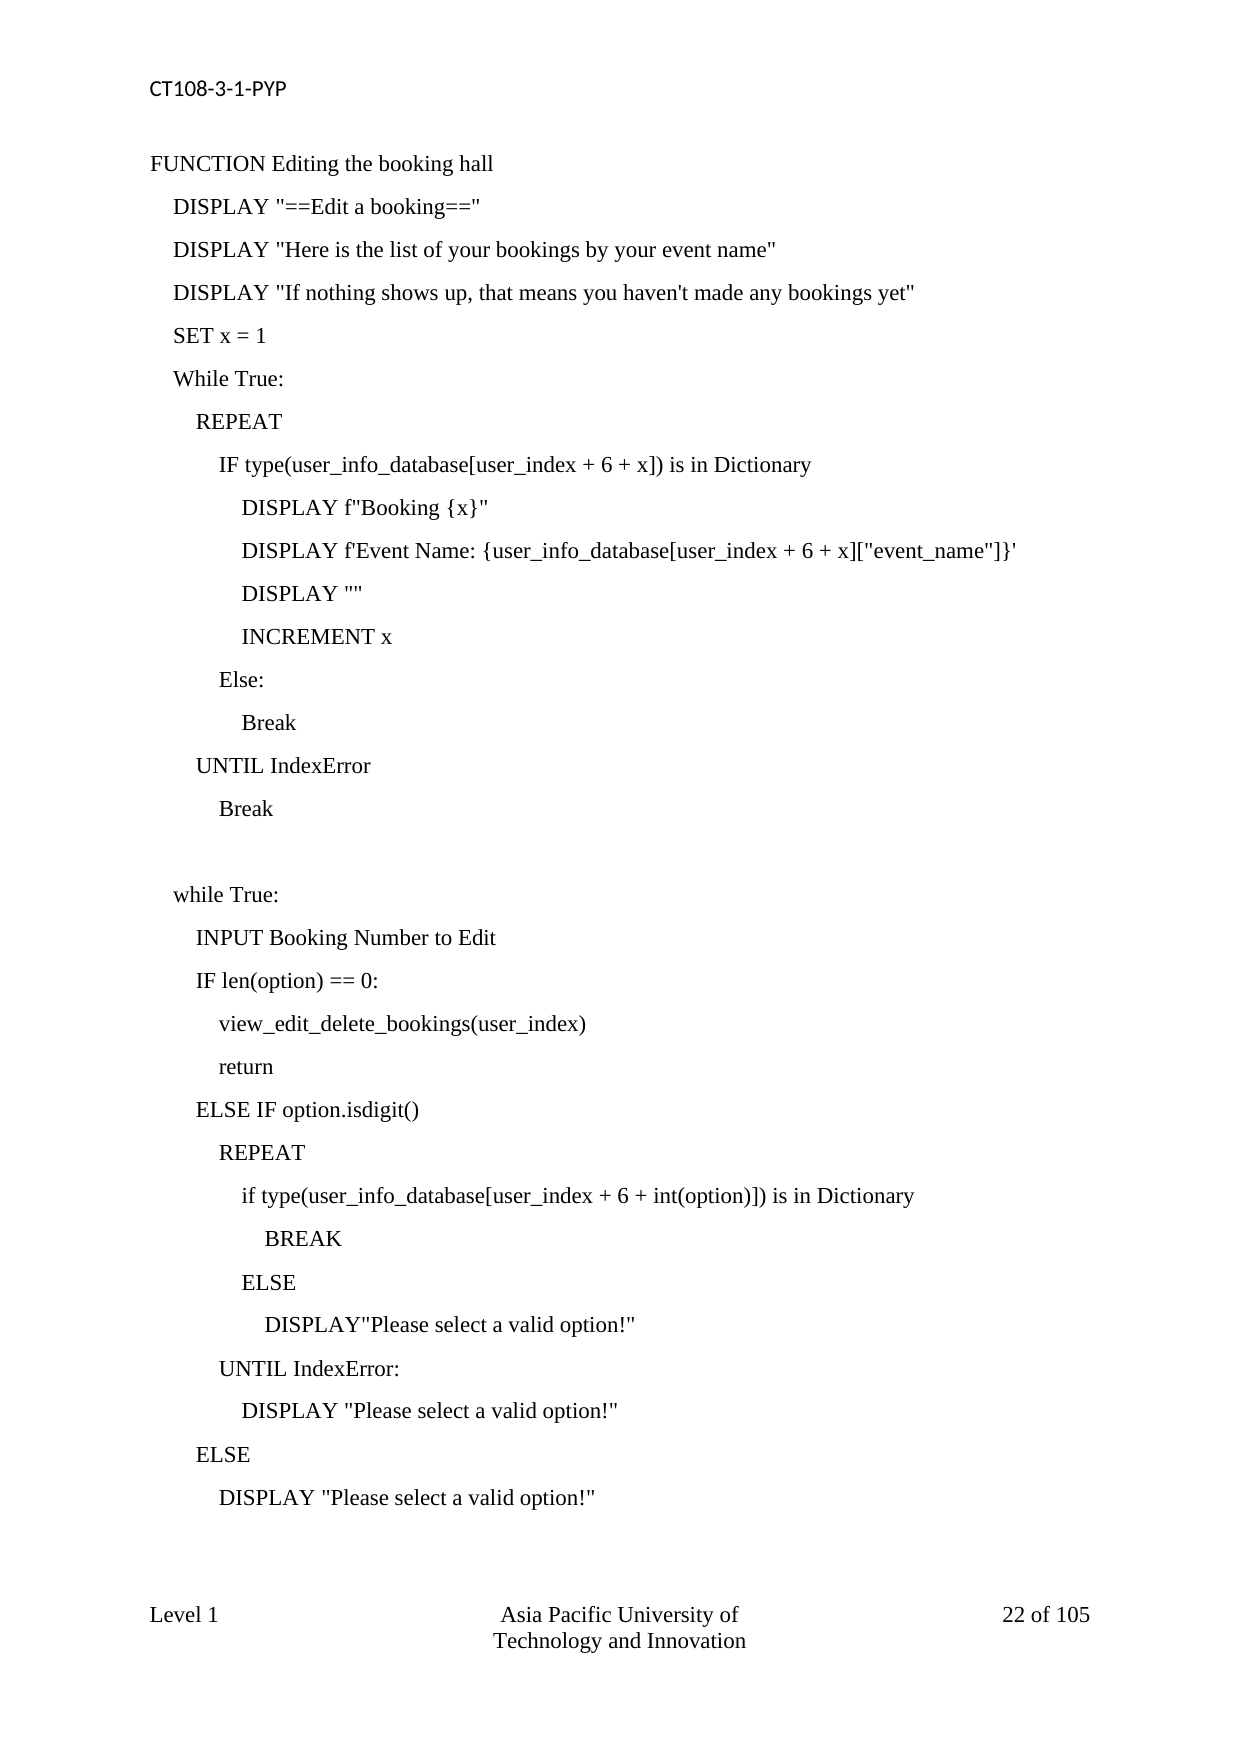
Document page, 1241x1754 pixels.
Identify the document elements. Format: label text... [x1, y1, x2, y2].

text DISPLAY "==Edit a booking==" [150, 193, 1090, 219]
text REPEAT [150, 408, 1090, 434]
text UNTIL IndexError: [150, 1354, 1090, 1381]
text ELSE [150, 1268, 1090, 1295]
text DISPLAY "Please select a valid option!" [150, 1398, 1090, 1424]
text While True: [150, 365, 1090, 391]
text DISPLAY "" [150, 580, 1090, 607]
text INPUT Booking Number to Edit [150, 924, 1090, 951]
text DISPLAY "If nothing shows up, that means you haven't made any bookings yet" [150, 279, 1090, 305]
text FUNCTION Editing the booking hall [150, 150, 1090, 176]
text BREAK [150, 1226, 1090, 1252]
text UNTIL IndexError [150, 752, 1090, 779]
text INCREMENT x [150, 623, 1090, 649]
text IF len(option) == 0: [150, 967, 1090, 994]
text DISPLAY f'Event Name: {user_info_database[user_index + 6 + x]["event_name"]}' [150, 537, 1090, 563]
text Break [150, 709, 1090, 736]
text REPEAT [150, 1139, 1090, 1166]
text ELSE IF option.isdigit() [150, 1096, 1090, 1123]
text view_edit_delete_bookings(user_index) [150, 1010, 1090, 1037]
text if type(user_info_database[user_index + 6 + int(option)]) is in Dictionary [150, 1182, 1090, 1209]
text Break [150, 795, 1090, 822]
text DISPLAY "Here is the list of your bookings by your event name" [150, 236, 1090, 262]
text ELSE [150, 1441, 1090, 1467]
text DISPLAY f"Booking {x}" [150, 494, 1090, 521]
text Else: [150, 666, 1090, 693]
text DISPLAY"Please select a valid option!" [150, 1312, 1090, 1338]
text IF type(user_info_database[user_index + 6 + x]) is in Dictionary [150, 451, 1090, 477]
text while True: [150, 881, 1090, 908]
text DISPLAY "Please select a valid option!" [150, 1484, 1090, 1510]
text SET x = 1 [150, 322, 1090, 348]
text return [150, 1053, 1090, 1080]
